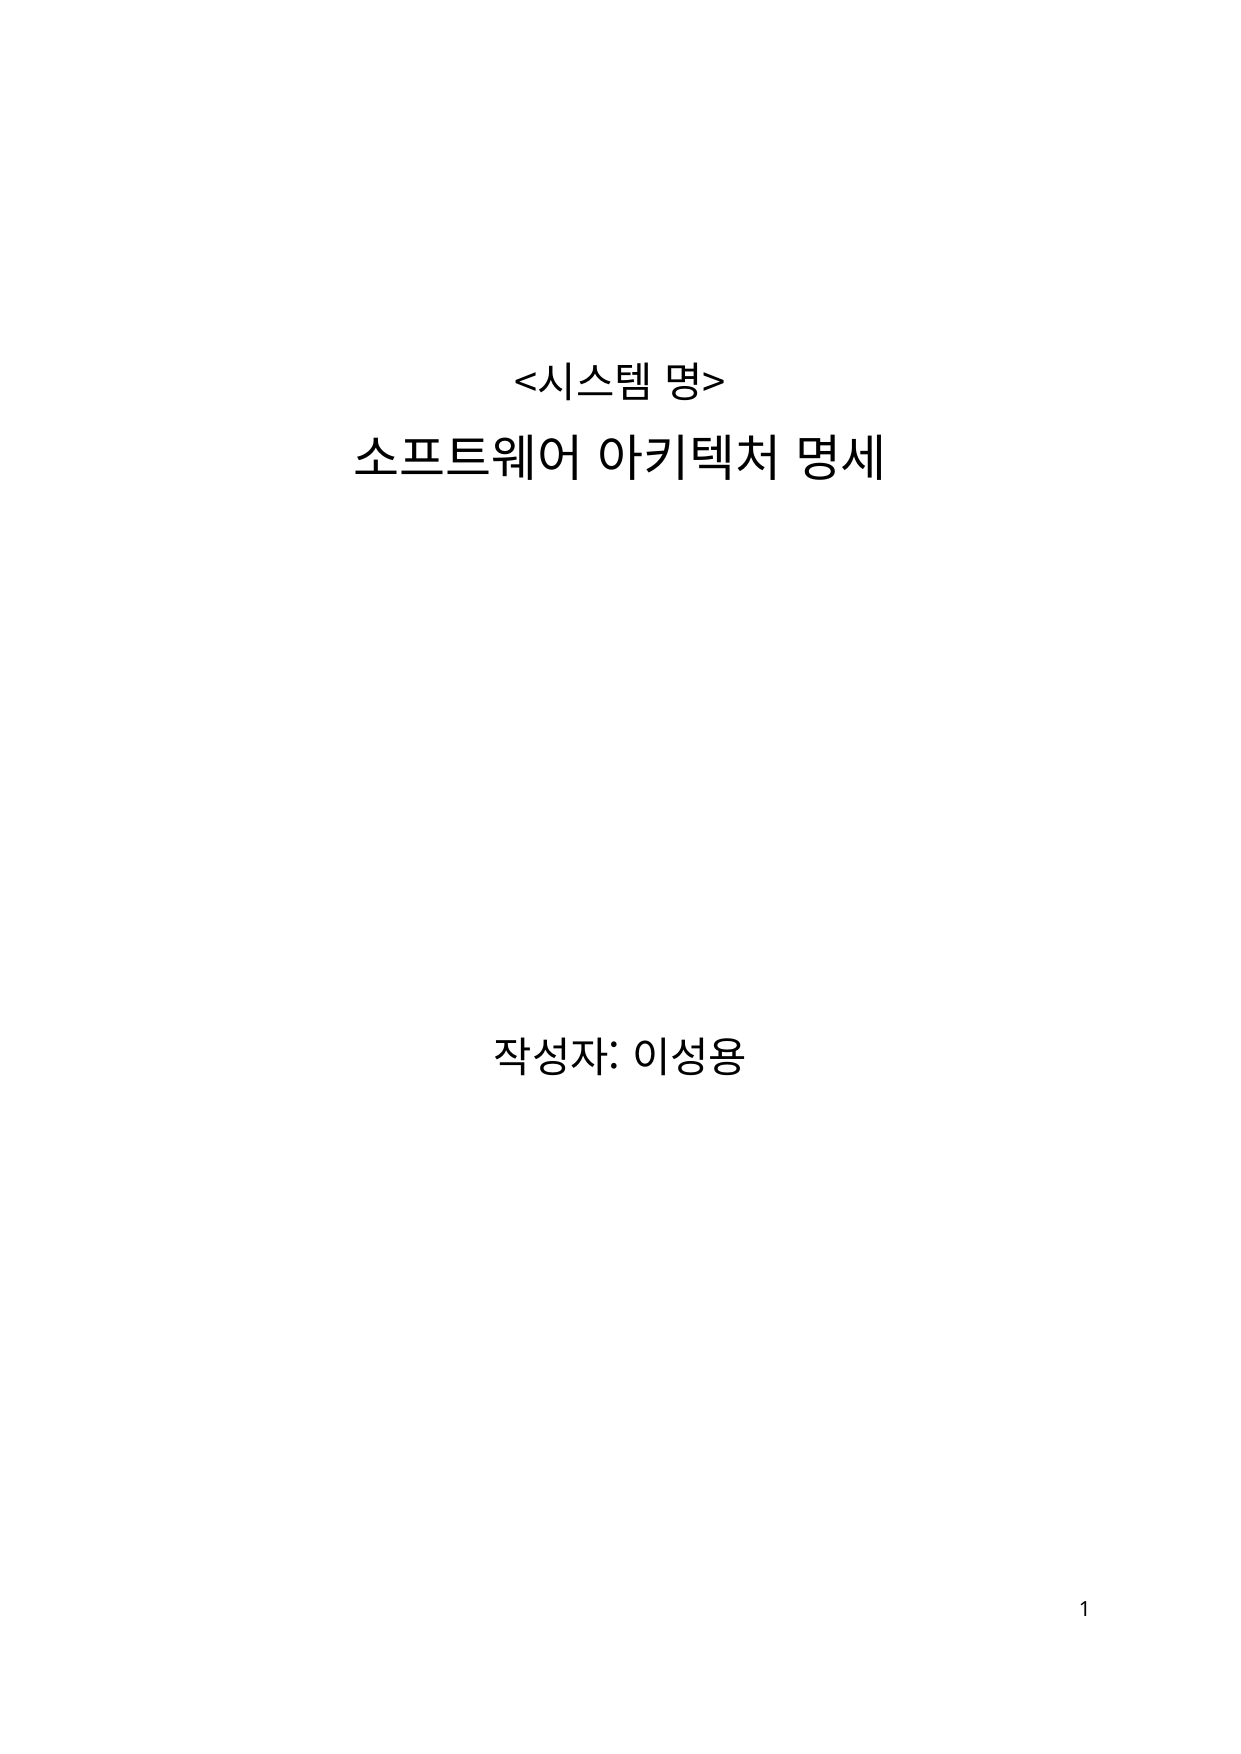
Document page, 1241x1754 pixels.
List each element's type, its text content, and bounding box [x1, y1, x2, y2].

text <시스템 명> [150, 342, 1090, 417]
text 작성자: 이성용 [150, 1017, 1090, 1092]
text 소프트웨어 아키텍처 명세 [150, 417, 1090, 492]
